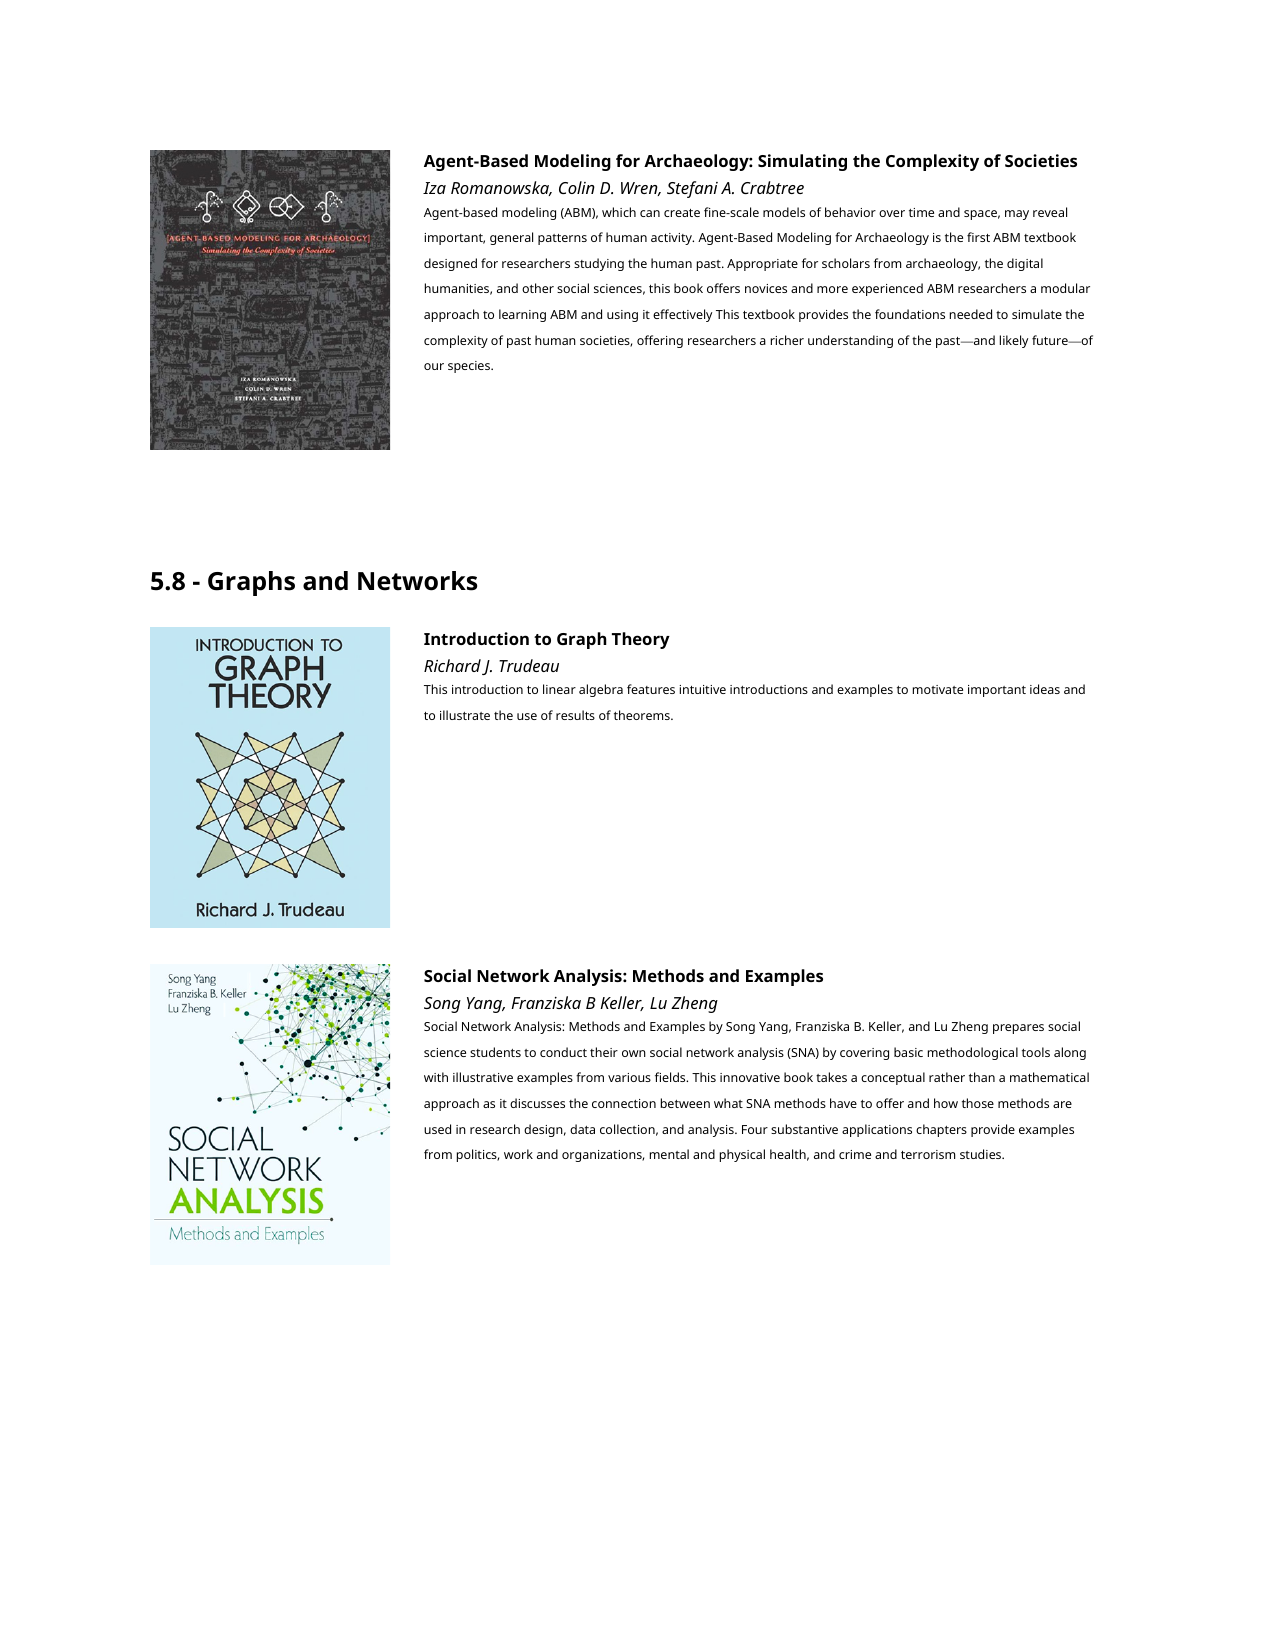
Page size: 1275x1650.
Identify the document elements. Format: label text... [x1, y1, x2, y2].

table_cell Agent-Based Modeling for Archaeology: Simulating the Complexity of Societies Iza Romanowska, Colin D. Wren, Stefani A. Crabtree Agent-based modeling (ABM), which can create fine-scale models of behavior over time and space, may reveal important, general patterns of human activity. Agent-Based Modeling for Archaeology is the first ABM textbook designed for researchers studying the human past. Appropriate for scholars from archaeology, the digital humanities, and other social sciences, this book offers novices and more experienced ABM researchers a modular approach to learning ABM and using it effectively This textbook provides the foundations needed to simulate the complexity of past human societies, offering researchers a richer understanding of the past—and likely future—of our species. [424, 150, 1125, 487]
table_cell [150, 150, 424, 487]
subtitle 5.8 - Graphs and Networks [150, 563, 1125, 598]
picture [150, 627, 390, 928]
table_cell [150, 965, 424, 1302]
table_header Introduction to Graph Theory Richard J. Trudeau This introduction to linear algebra features intuitive introductions and examples to motivate important ideas and to illustrate the use of results of theorems. [424, 628, 1124, 964]
picture [150, 964, 390, 1265]
table_cell Social Network Analysis: Methods and Examples Song Yang, Franziska B Keller, Lu Zheng Social Network Analysis: Methods and Examples by Song Yang, Franziska B. Keller, and Lu Zheng prepares social science students to conduct their own social network analysis (SNA) by covering basic methodological tools along with illustrative examples from various fields. This innovative book takes a conceptual rather than a mathematical approach as it discusses the connection between what SNA methods have to offer and how those methods are used in research design, data collection, and analysis. Four substantive applications chapters provide examples from politics, work and organizations, mental and physical health, and crime and terrorism studies. [424, 965, 1124, 1302]
picture [150, 150, 390, 450]
table_header [150, 628, 424, 964]
